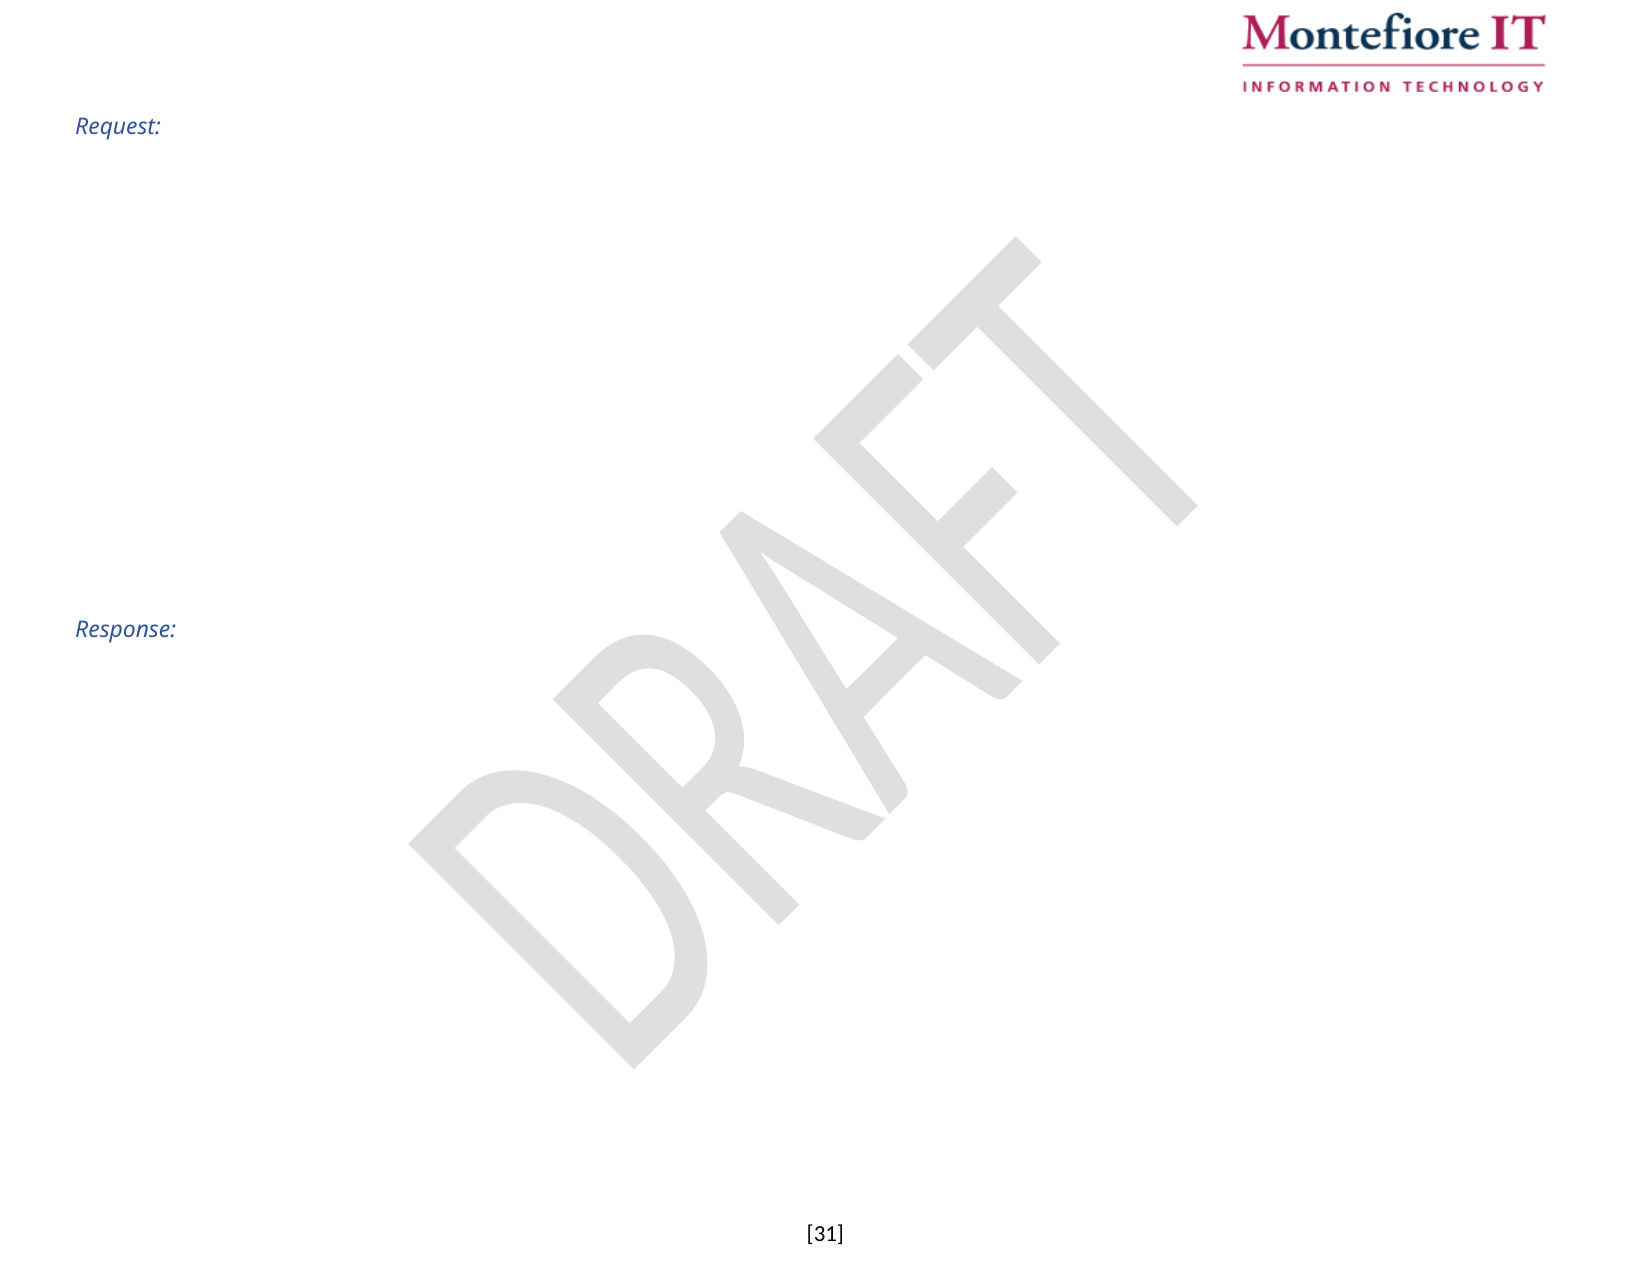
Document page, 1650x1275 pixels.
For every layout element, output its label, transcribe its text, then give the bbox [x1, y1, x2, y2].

picture [1214, 0, 1575, 106]
subtitle Request: [75, 110, 1575, 141]
subtitle Response: [75, 612, 1575, 644]
